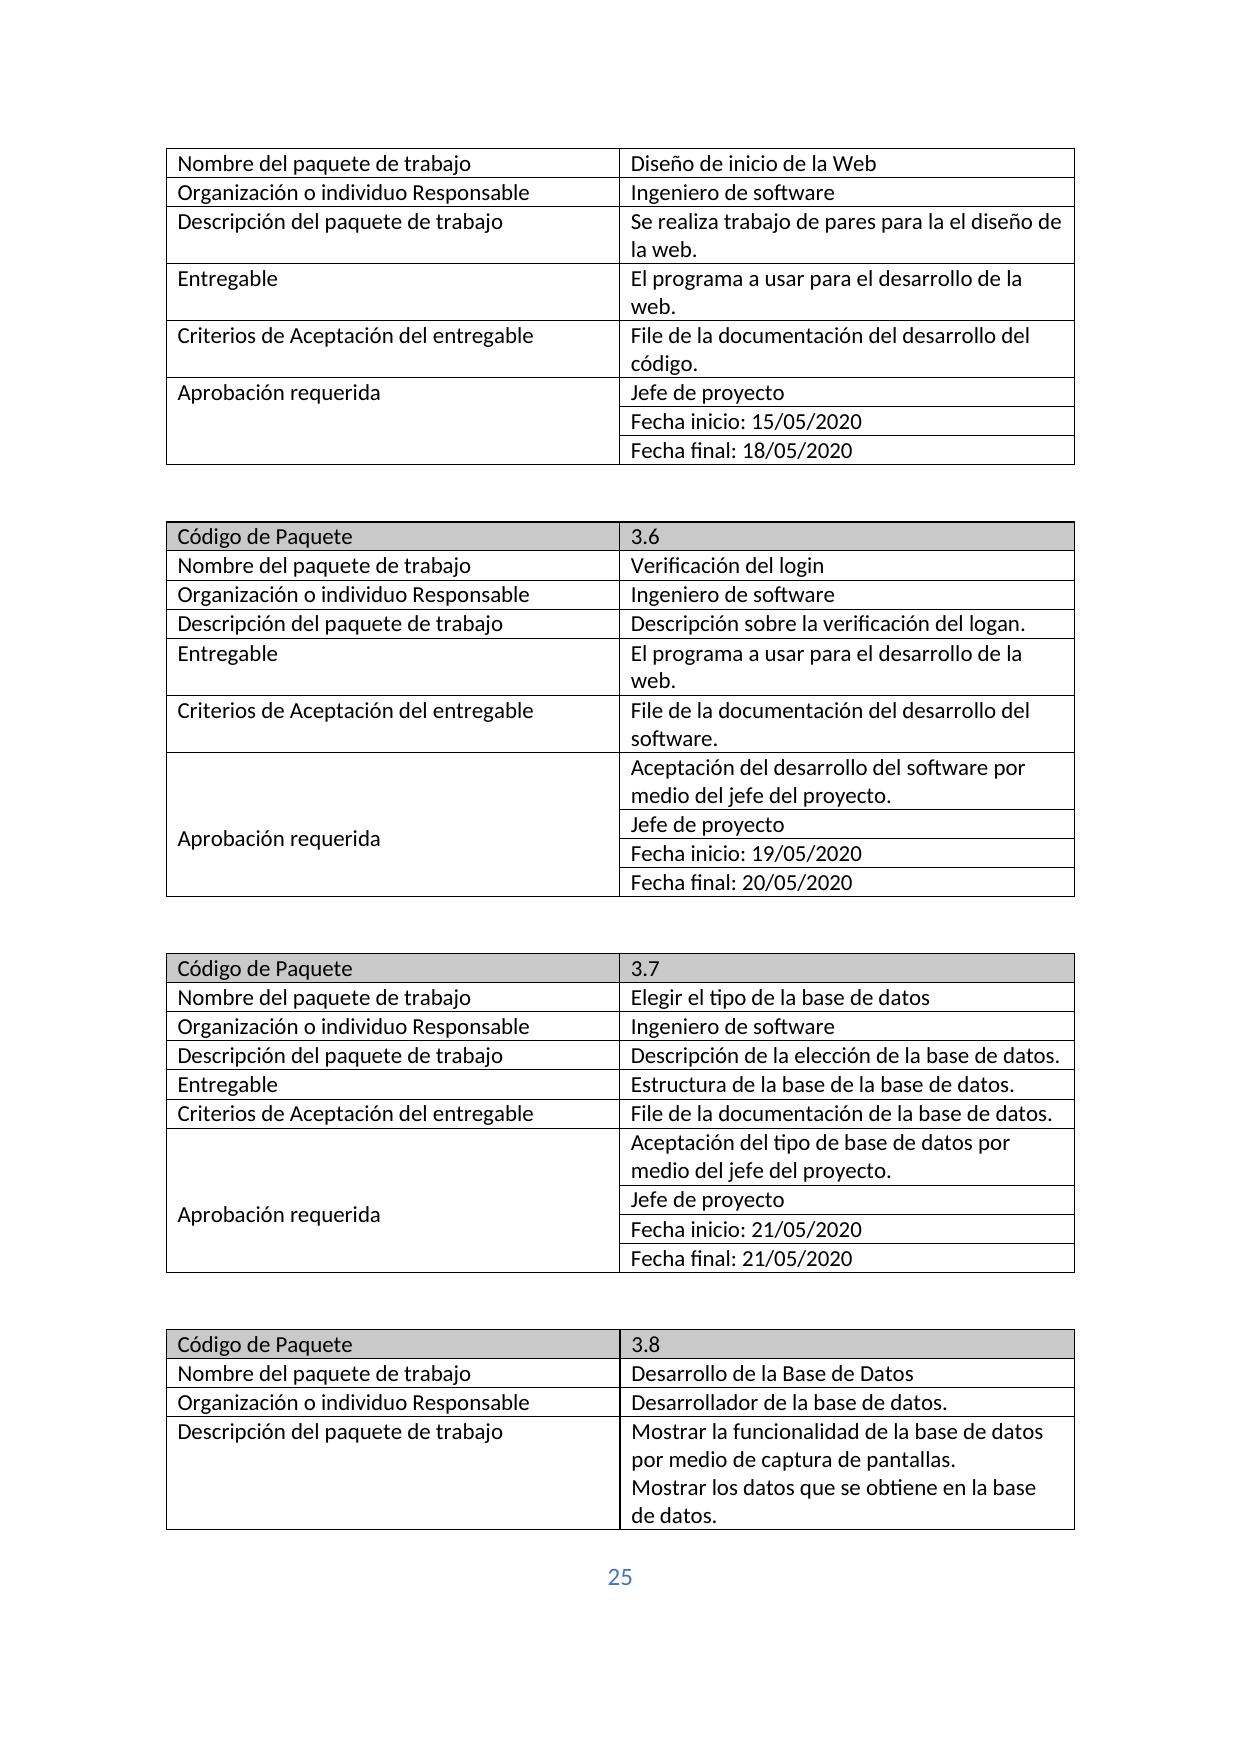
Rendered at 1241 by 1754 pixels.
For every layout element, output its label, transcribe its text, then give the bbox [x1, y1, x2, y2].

table_cell Jefe de proyecto [620, 378, 1074, 406]
table_cell Mostrar la funcionalidad de la base de datos por medio de captura de pantallas. Mostrar los datos que se obtiene en la base de datos. [621, 1417, 1074, 1529]
table_cell Entregable [167, 264, 619, 320]
table_header Código de Paquete [167, 1330, 619, 1358]
table_cell Jefe de proyecto [620, 1186, 1074, 1214]
table_cell Entregable [167, 639, 619, 695]
table_cell Jefe de proyecto [620, 810, 1074, 838]
table_cell File de la documentación del desarrollo del software. [620, 696, 1074, 752]
table_cell Aceptación del desarrollo del software por medio del jefe del proyecto. [620, 753, 1074, 809]
table_cell Desarrollo de la Base de Datos [621, 1359, 1074, 1387]
table_cell Entregable [167, 1070, 619, 1098]
table_cell Estructura de la base de la base de datos. [620, 1070, 1074, 1098]
table_cell Criterios de Aceptación del entregable [167, 321, 619, 377]
table_cell Ingeniero de software [620, 581, 1074, 608]
table_cell File de la documentación de la base de datos. [620, 1100, 1074, 1127]
table_cell File de la documentación del desarrollo del código. [620, 321, 1074, 377]
table_cell Aprobación requerida [167, 1129, 619, 1272]
table_cell Descripción sobre la verificación del logan. [620, 610, 1074, 638]
table_cell Fecha inicio: 21/05/2020 [620, 1215, 1074, 1243]
table_cell Nombre del paquete de trabajo [167, 551, 619, 579]
table_cell Organización o individuo Responsable [167, 1388, 619, 1416]
table_cell Fecha inicio: 15/05/2020 [620, 407, 1074, 435]
table_cell Elegir el tipo de la base de datos [620, 983, 1074, 1011]
table_cell Se realiza trabajo de pares para la el diseño de la web. [620, 207, 1074, 263]
table_cell Nombre del paquete de trabajo [167, 983, 619, 1011]
table_cell Descripción del paquete de trabajo [167, 1417, 619, 1529]
table_cell Fecha final: 18/05/2020 [620, 436, 1074, 464]
table_cell El programa a usar para el desarrollo de la web. [620, 264, 1074, 320]
table_header 3.8 [621, 1330, 1074, 1358]
table_cell Nombre del paquete de trabajo [167, 1359, 619, 1387]
table_cell Organización o individuo Responsable [167, 1012, 619, 1040]
table_cell Aprobación requerida [167, 378, 619, 464]
table_cell Fecha final: 21/05/2020 [620, 1244, 1074, 1272]
table_cell Ingeniero de software [620, 1012, 1074, 1040]
table_cell Descripción de la elección de la base de datos. [620, 1041, 1074, 1069]
table_header Código de Paquete [167, 954, 619, 982]
table_cell Organización o individuo Responsable [167, 581, 619, 608]
table_header 3.7 [620, 954, 1074, 982]
table_cell Descripción del paquete de trabajo [167, 207, 619, 263]
table_cell Criterios de Aceptación del entregable [167, 696, 619, 752]
table_cell Organización o individuo Responsable [167, 178, 619, 206]
table_cell Fecha final: 20/05/2020 [620, 868, 1074, 896]
table_cell Aceptación del tipo de base de datos por medio del jefe del proyecto. [620, 1129, 1074, 1184]
table_cell Fecha inicio: 19/05/2020 [620, 839, 1074, 867]
table_cell El programa a usar para el desarrollo de la web. [620, 639, 1074, 695]
table_cell Criterios de Aceptación del entregable [167, 1100, 619, 1127]
table_cell Desarrollador de la base de datos. [621, 1388, 1074, 1416]
table_cell Verificación del login [620, 551, 1074, 579]
table_cell Descripción del paquete de trabajo [167, 1041, 619, 1069]
table_cell Descripción del paquete de trabajo [167, 610, 619, 638]
table_cell Nombre del paquete de trabajo [167, 149, 619, 177]
table_header 3.6 [620, 523, 1074, 550]
table_cell Diseño de inicio de la Web [620, 149, 1074, 177]
table_cell Aprobación requerida [167, 753, 619, 896]
table_header Código de Paquete [167, 523, 619, 550]
table_cell Ingeniero de software [620, 178, 1074, 206]
